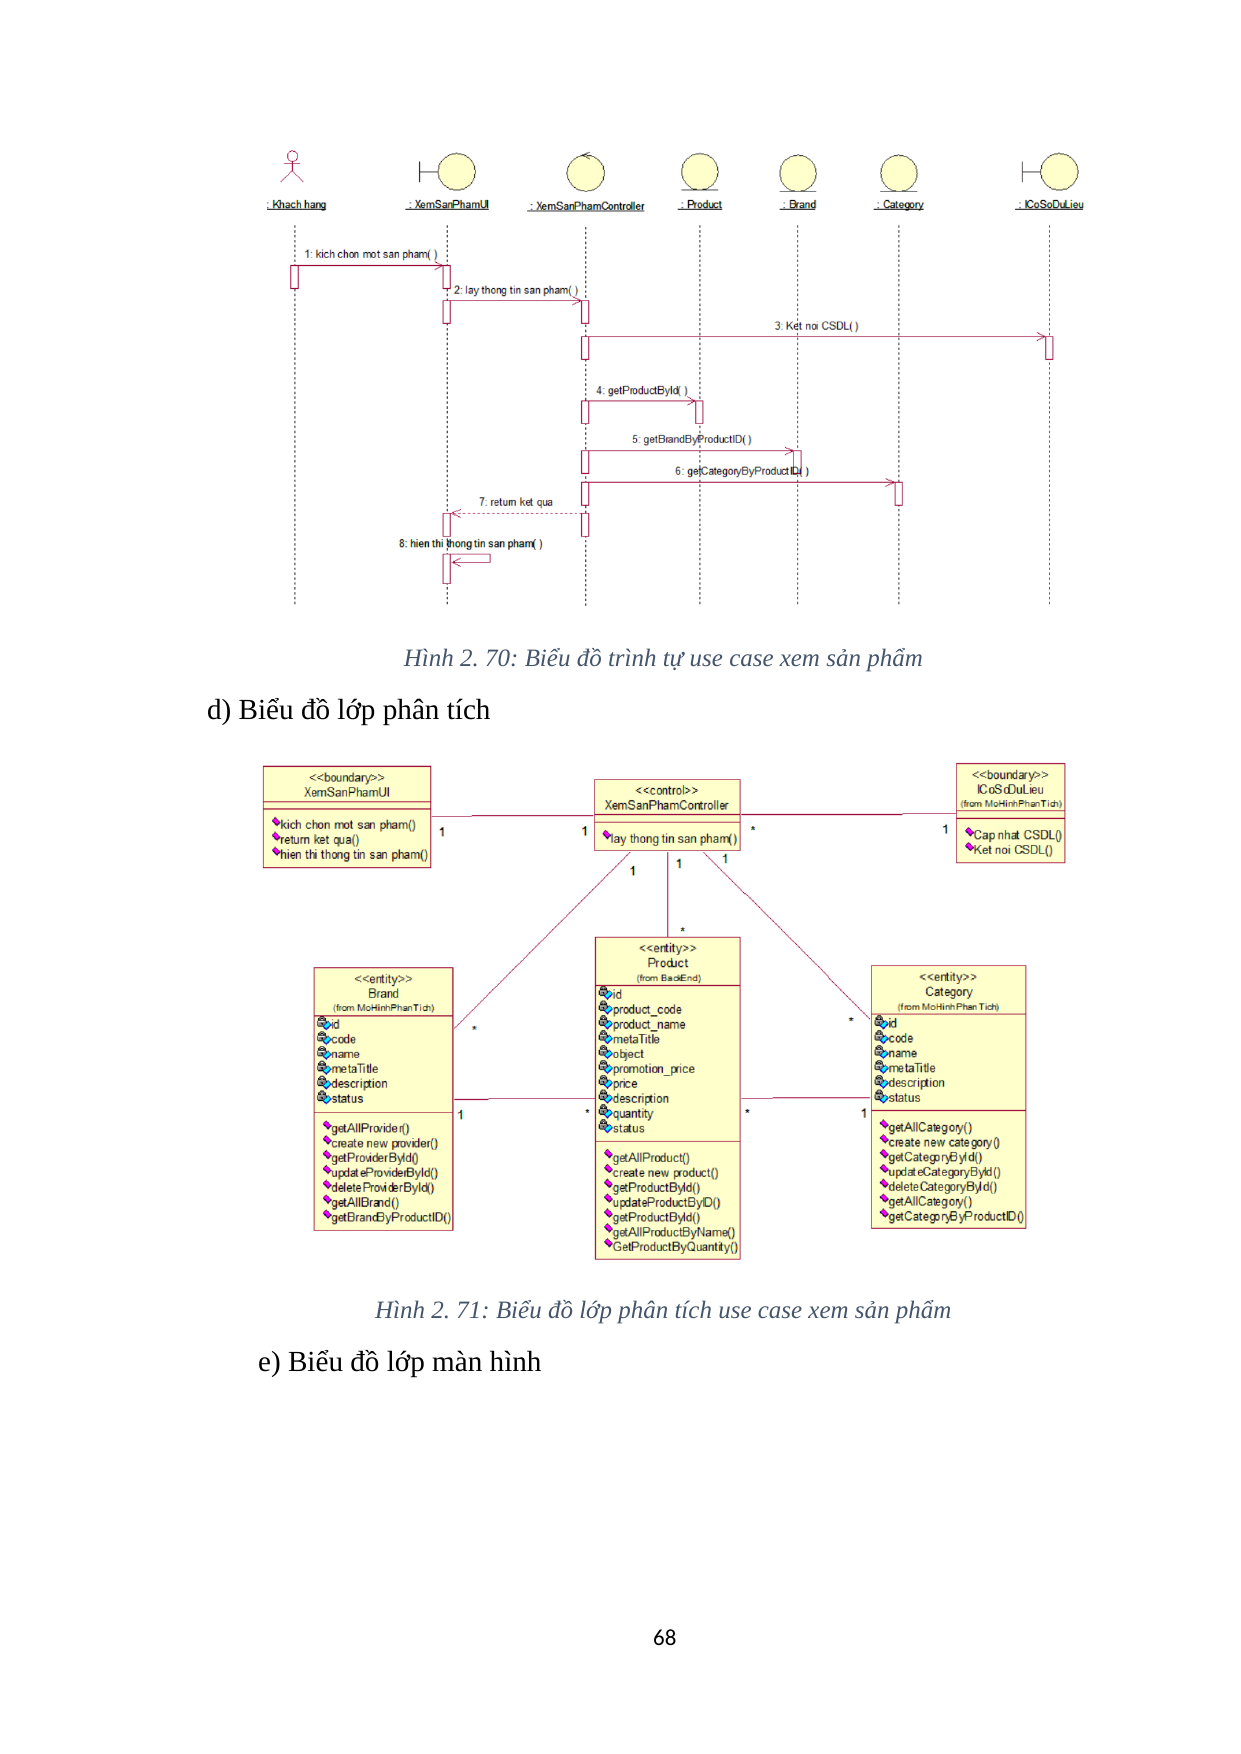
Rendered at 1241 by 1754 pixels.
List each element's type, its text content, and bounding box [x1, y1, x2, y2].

text Hình 2. 71: Biểu đồ lớp phân tích use case xem sản phẩm [207, 1295, 1122, 1324]
text Hình 2. 70: Biểu đồ trình tự use case xem sản phẩm [207, 643, 1122, 672]
picture [267, 147, 1092, 613]
picture [255, 759, 1074, 1265]
text e) Biểu đồ lớp màn hình [258, 1344, 1122, 1378]
text d) Biểu đồ lớp phân tích [207, 692, 1122, 726]
